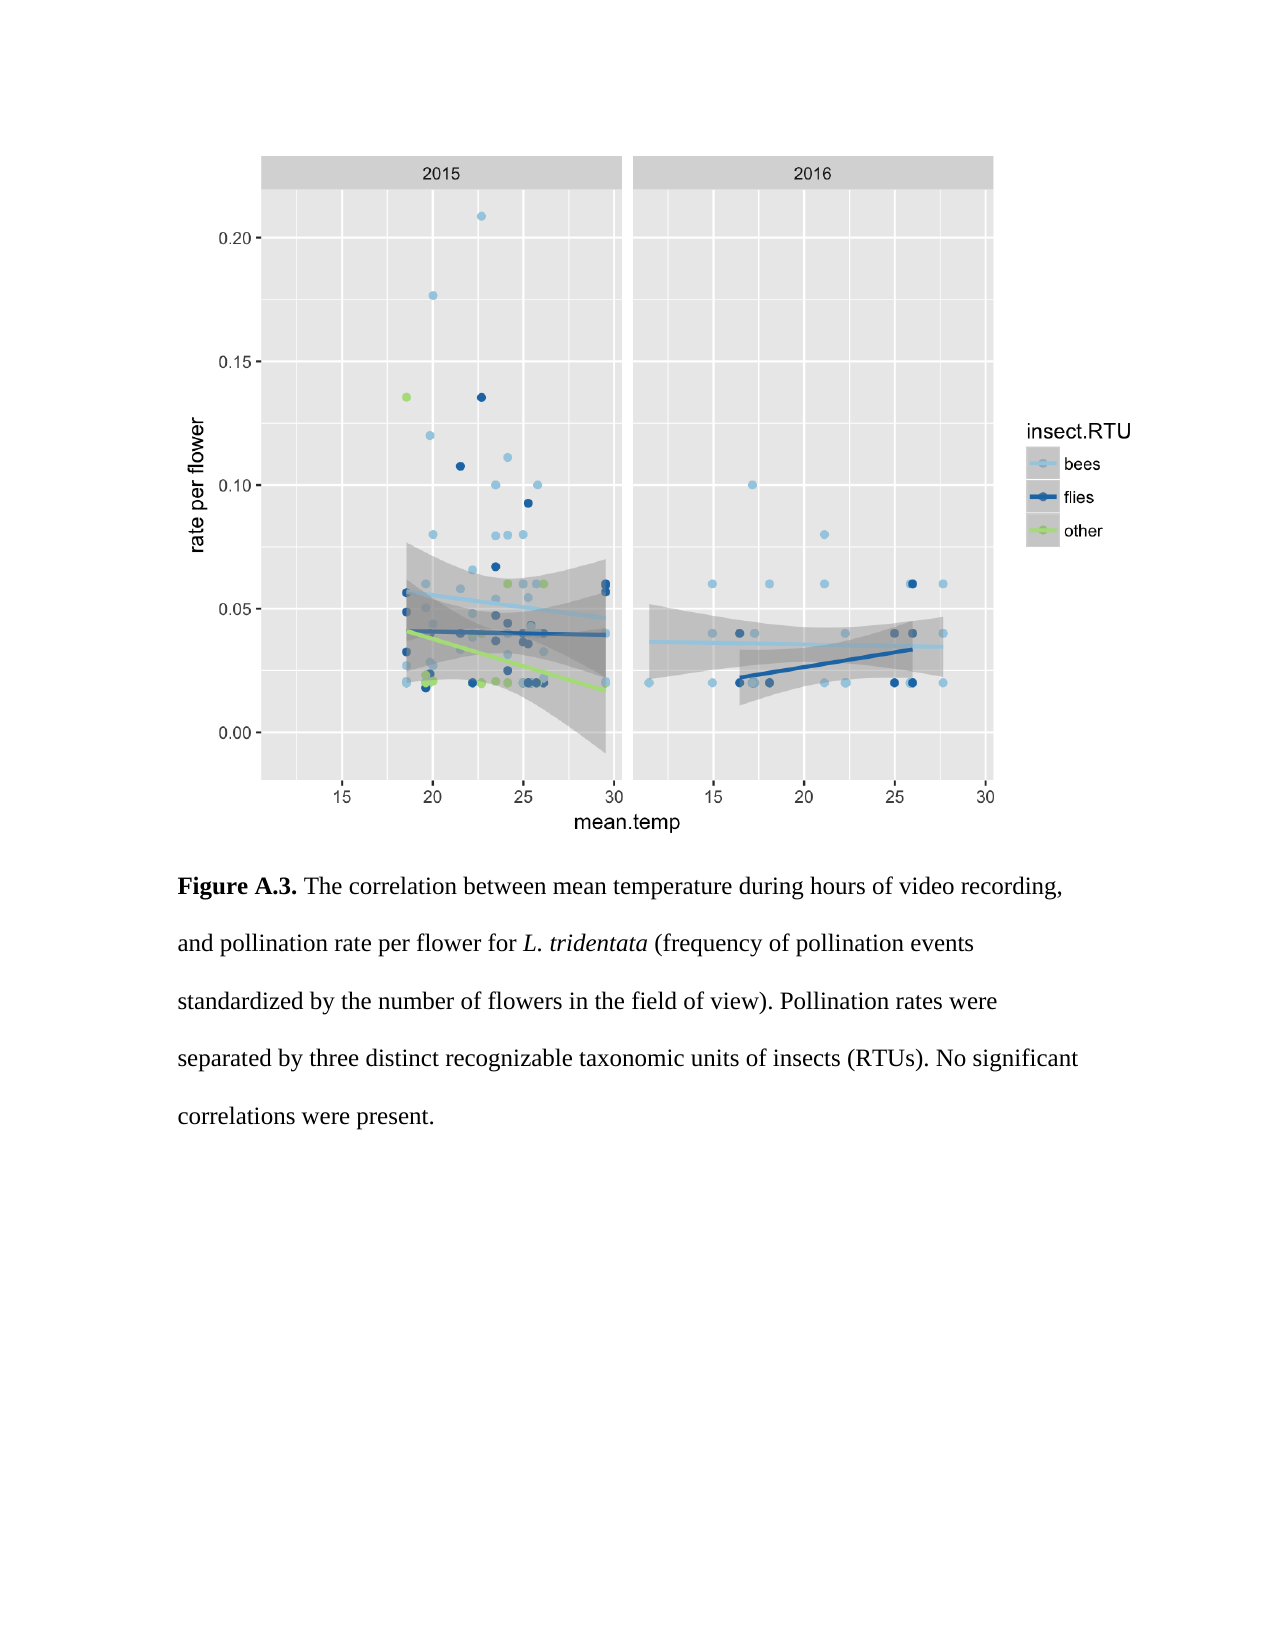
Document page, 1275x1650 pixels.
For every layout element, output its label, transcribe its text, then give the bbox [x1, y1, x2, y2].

picture [177, 145, 1153, 843]
text Figure A.3. The correlation between mean temperature during hours of video recording, and pollination rate per flower for L. tridentata (frequency of pollination events standardized by the number of flowers in the field of view). Pollination rates were separated by three distinct recognizable taxonomic units of insects (RTUs). No significant correlations were present. [177, 871, 1098, 1130]
